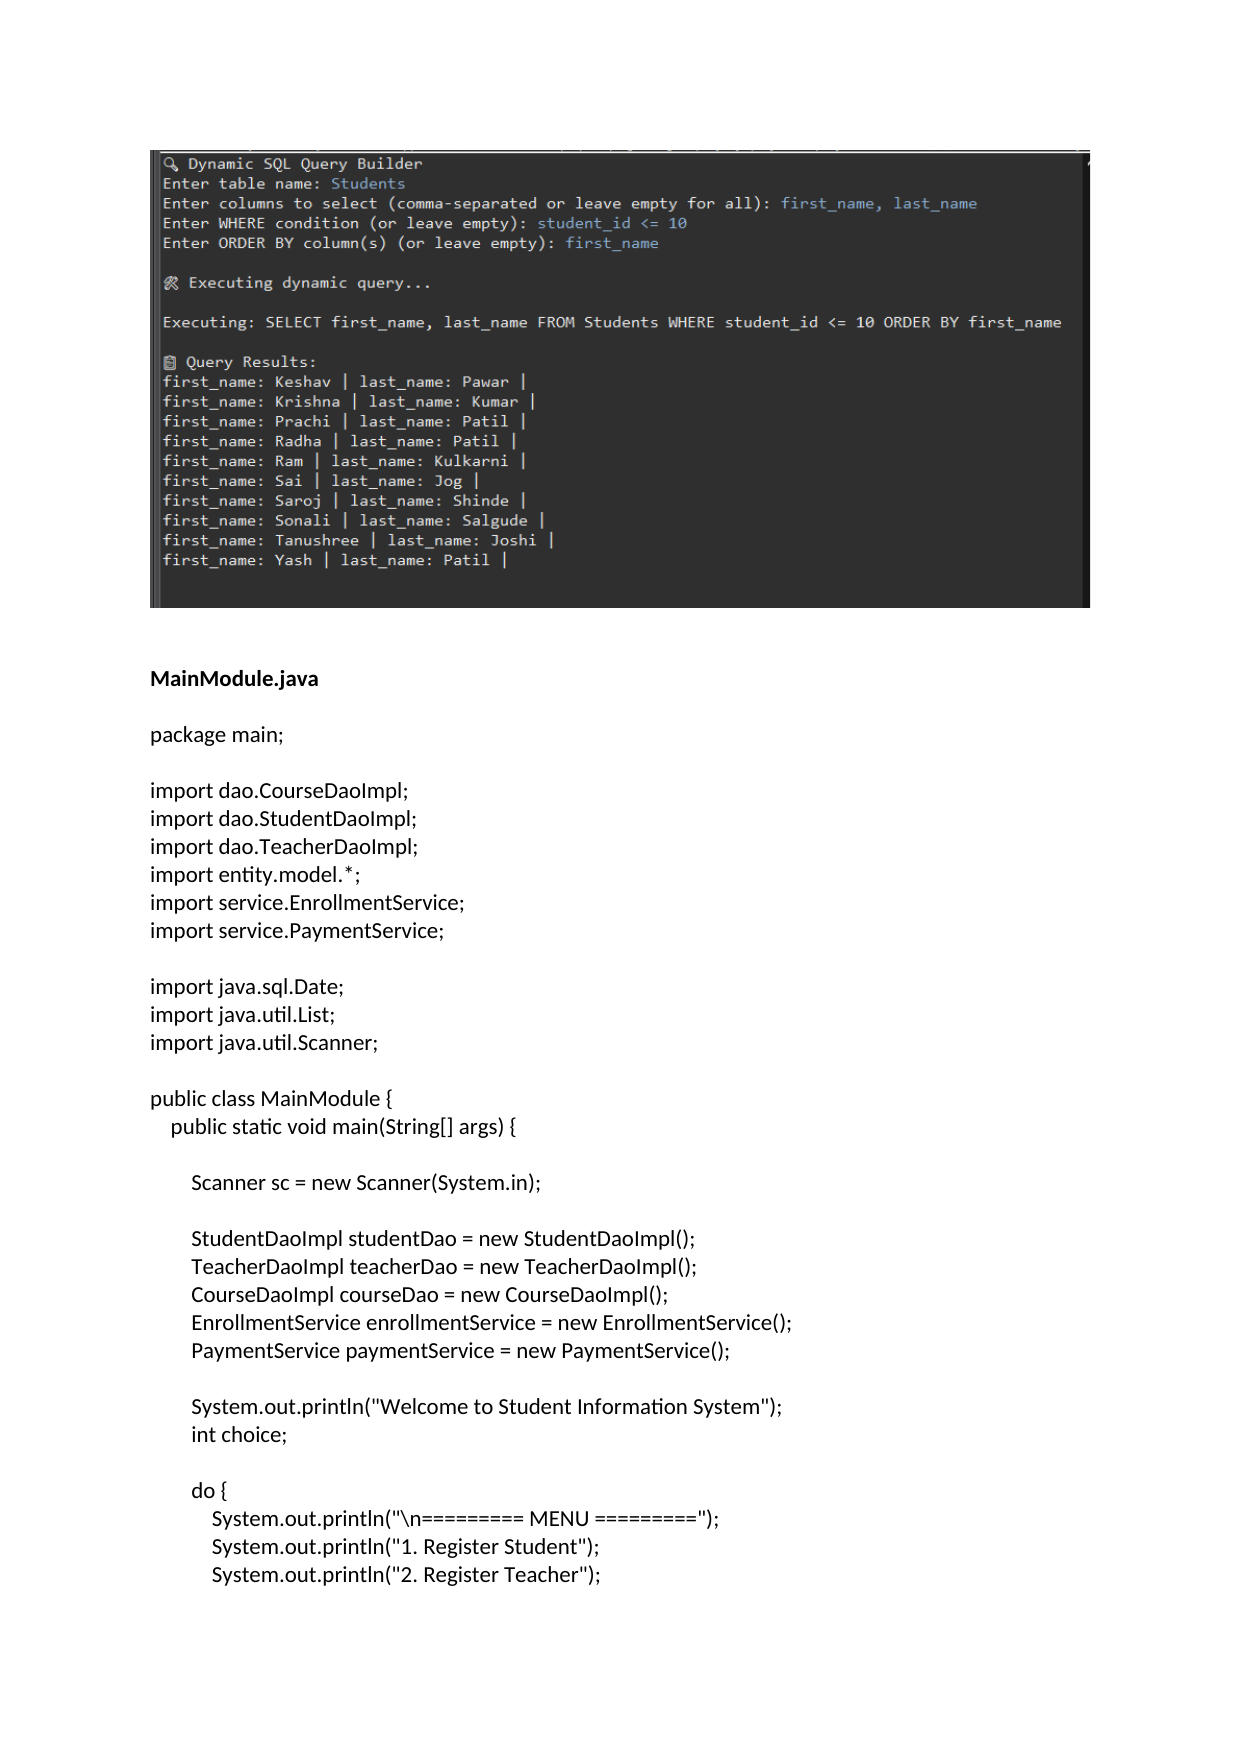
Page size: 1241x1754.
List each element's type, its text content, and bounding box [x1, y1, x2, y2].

text import dao.CourseDaoImpl; [150, 776, 1090, 804]
text System.out.println("1. Register Student"); [150, 1532, 1090, 1560]
text do { [150, 1476, 1090, 1504]
text import java.sql.Date; [150, 972, 1090, 1000]
text int choice; [150, 1420, 1090, 1448]
text System.out.println("Welcome to Student Information System"); [150, 1392, 1090, 1420]
text import service.PaymentService; [150, 916, 1090, 944]
text package main; [150, 720, 1090, 748]
text System.out.println("2. Register Teacher"); [150, 1560, 1090, 1588]
text MainModule.java [150, 664, 1090, 692]
text import java.util.Scanner; [150, 1028, 1090, 1056]
text import service.EnrollmentService; [150, 888, 1090, 916]
text public class MainModule { [150, 1084, 1090, 1112]
text System.out.println("\n========= MENU ========="); [150, 1504, 1090, 1532]
text public static void main(String[] args) { [150, 1112, 1090, 1140]
text import dao.TeacherDaoImpl; [150, 832, 1090, 860]
text Scanner sc = new Scanner(System.in); [150, 1168, 1090, 1196]
text import entity.model.*; [150, 860, 1090, 888]
text EnrollmentService enrollmentService = new EnrollmentService(); [150, 1308, 1090, 1336]
text import java.util.List; [150, 1000, 1090, 1028]
text TeacherDaoImpl teacherDao = new TeacherDaoImpl(); [150, 1252, 1090, 1280]
text CourseDaoImpl courseDao = new CourseDaoImpl(); [150, 1280, 1090, 1308]
text import dao.StudentDaoImpl; [150, 804, 1090, 832]
picture [150, 150, 1091, 608]
text PaymentService paymentService = new PaymentService(); [150, 1336, 1090, 1364]
text StudentDaoImpl studentDao = new StudentDaoImpl(); [150, 1224, 1090, 1252]
